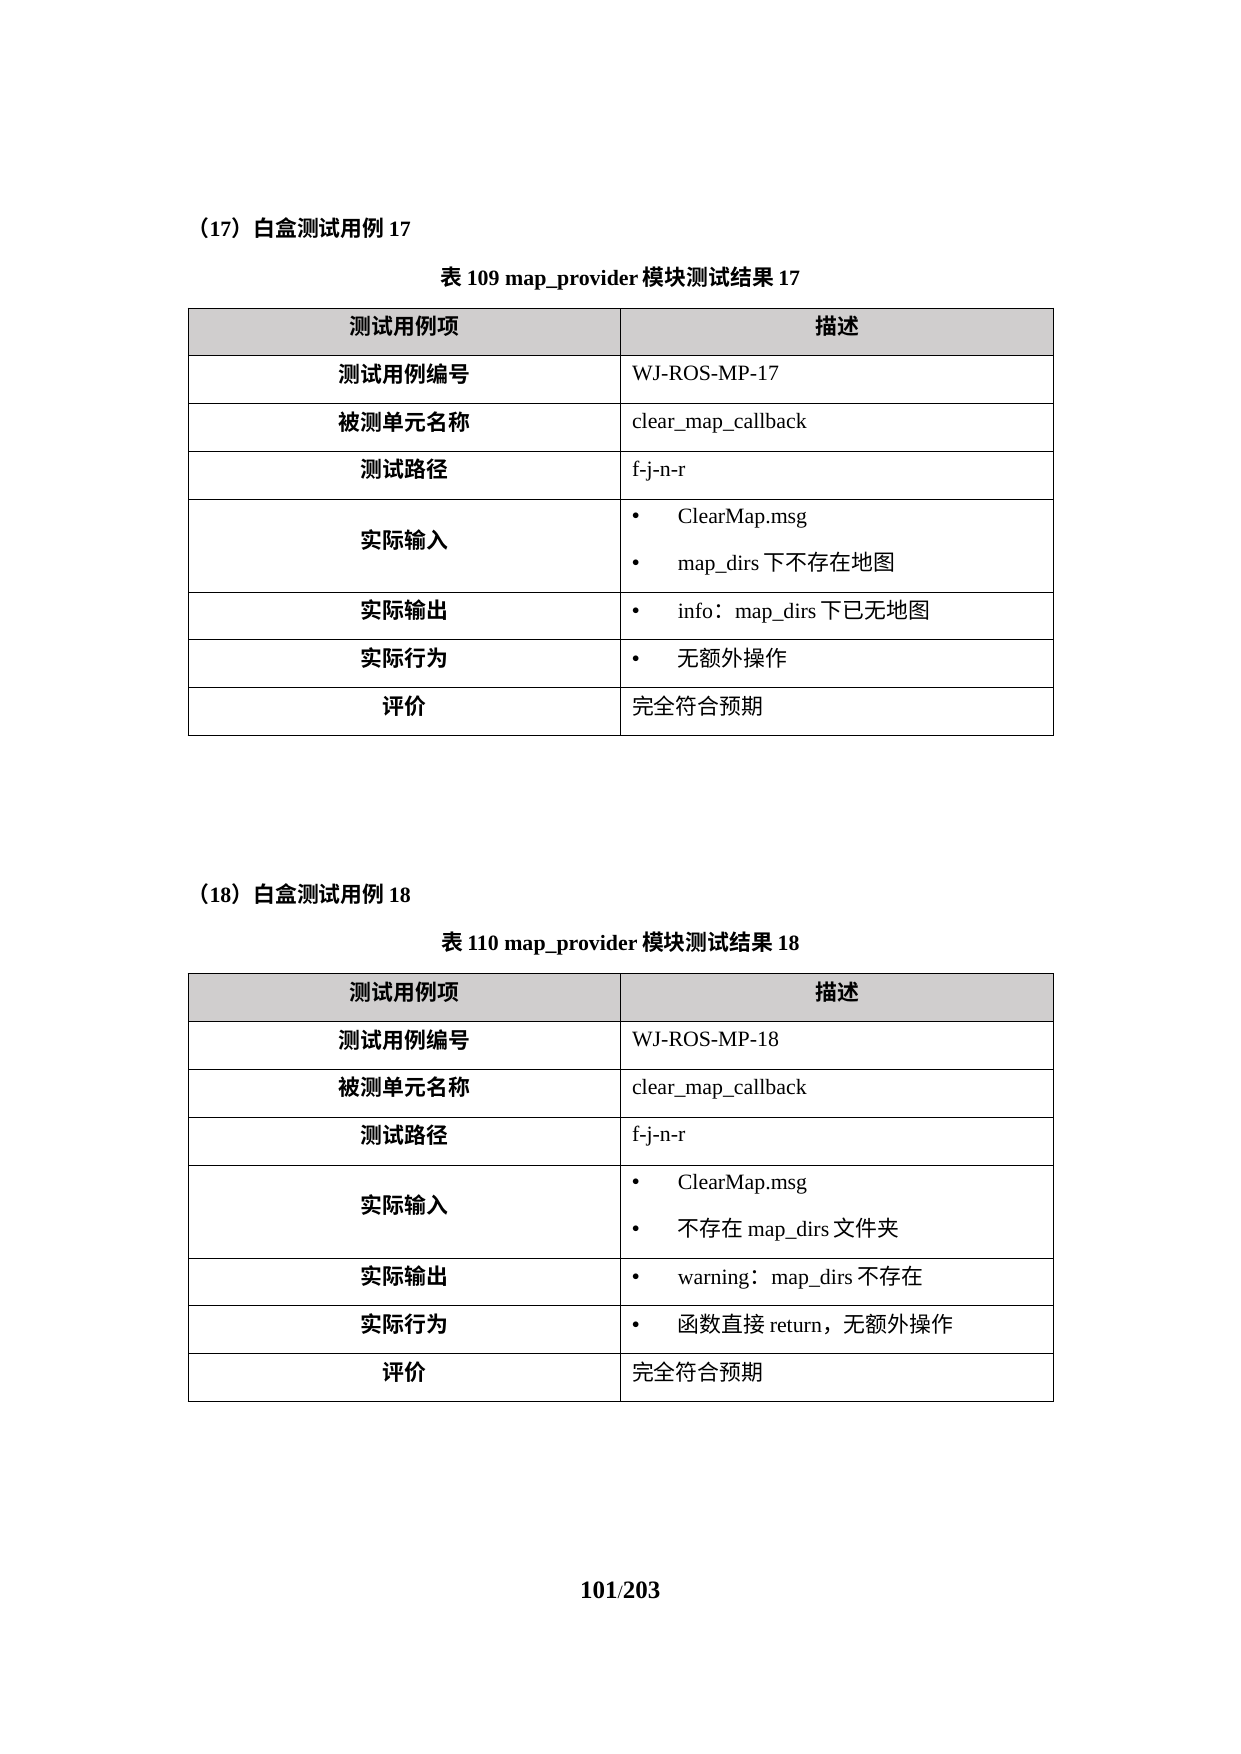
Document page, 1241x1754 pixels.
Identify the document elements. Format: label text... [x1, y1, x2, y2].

table_header 描述 [621, 309, 1053, 355]
table_cell WJ-ROS-MP-17 [621, 356, 1053, 403]
table_cell 评价 [189, 688, 620, 735]
table_cell ClearMap.msg 不存在map_dirs文件夹 [621, 1166, 1053, 1257]
table_cell 实际行为 [189, 1306, 620, 1353]
table_header 描述 [621, 974, 1053, 1021]
text 表110 map_provider模块测试结果18 [187, 925, 1053, 957]
table_cell 评价 [189, 1354, 620, 1401]
table_cell info：map_dirs下已无地图 [621, 593, 1053, 639]
text 表109 map_provider模块测试结果17 [187, 259, 1053, 292]
table_cell f-j-n-r [621, 1118, 1053, 1164]
table_cell 实际输出 [189, 1259, 620, 1305]
table_cell 完全符合预期 [621, 1354, 1053, 1401]
text （18）白盒测试用例18 [187, 877, 1053, 909]
table_cell warning：map_dirs不存在 [621, 1259, 1053, 1305]
table_cell ClearMap.msg map_dirs下不存在地图 [621, 500, 1053, 592]
table_cell 测试路径 [189, 1118, 620, 1164]
table_header 测试用例项 [189, 974, 620, 1021]
table_cell clear_map_callback [621, 404, 1053, 451]
table_cell 被测单元名称 [189, 1070, 620, 1117]
table_cell 完全符合预期 [621, 688, 1053, 735]
table_cell 实际输入 [189, 500, 620, 592]
table_header 测试用例项 [189, 309, 620, 355]
table_cell clear_map_callback [621, 1070, 1053, 1117]
text （17）白盒测试用例17 [187, 211, 1053, 243]
table_cell 测试用例编号 [189, 356, 620, 403]
table_cell f-j-n-r [621, 452, 1053, 499]
table_cell 无额外操作 [621, 640, 1053, 687]
table_cell 实际输入 [189, 1166, 620, 1257]
table_cell 测试路径 [189, 452, 620, 499]
table_cell 实际行为 [189, 640, 620, 687]
table_cell 函数直接return，无额外操作 [621, 1306, 1053, 1353]
table_cell 测试用例编号 [189, 1022, 620, 1069]
table_cell WJ-ROS-MP-18 [621, 1022, 1053, 1069]
table_cell 实际输出 [189, 593, 620, 639]
table_cell 被测单元名称 [189, 404, 620, 451]
